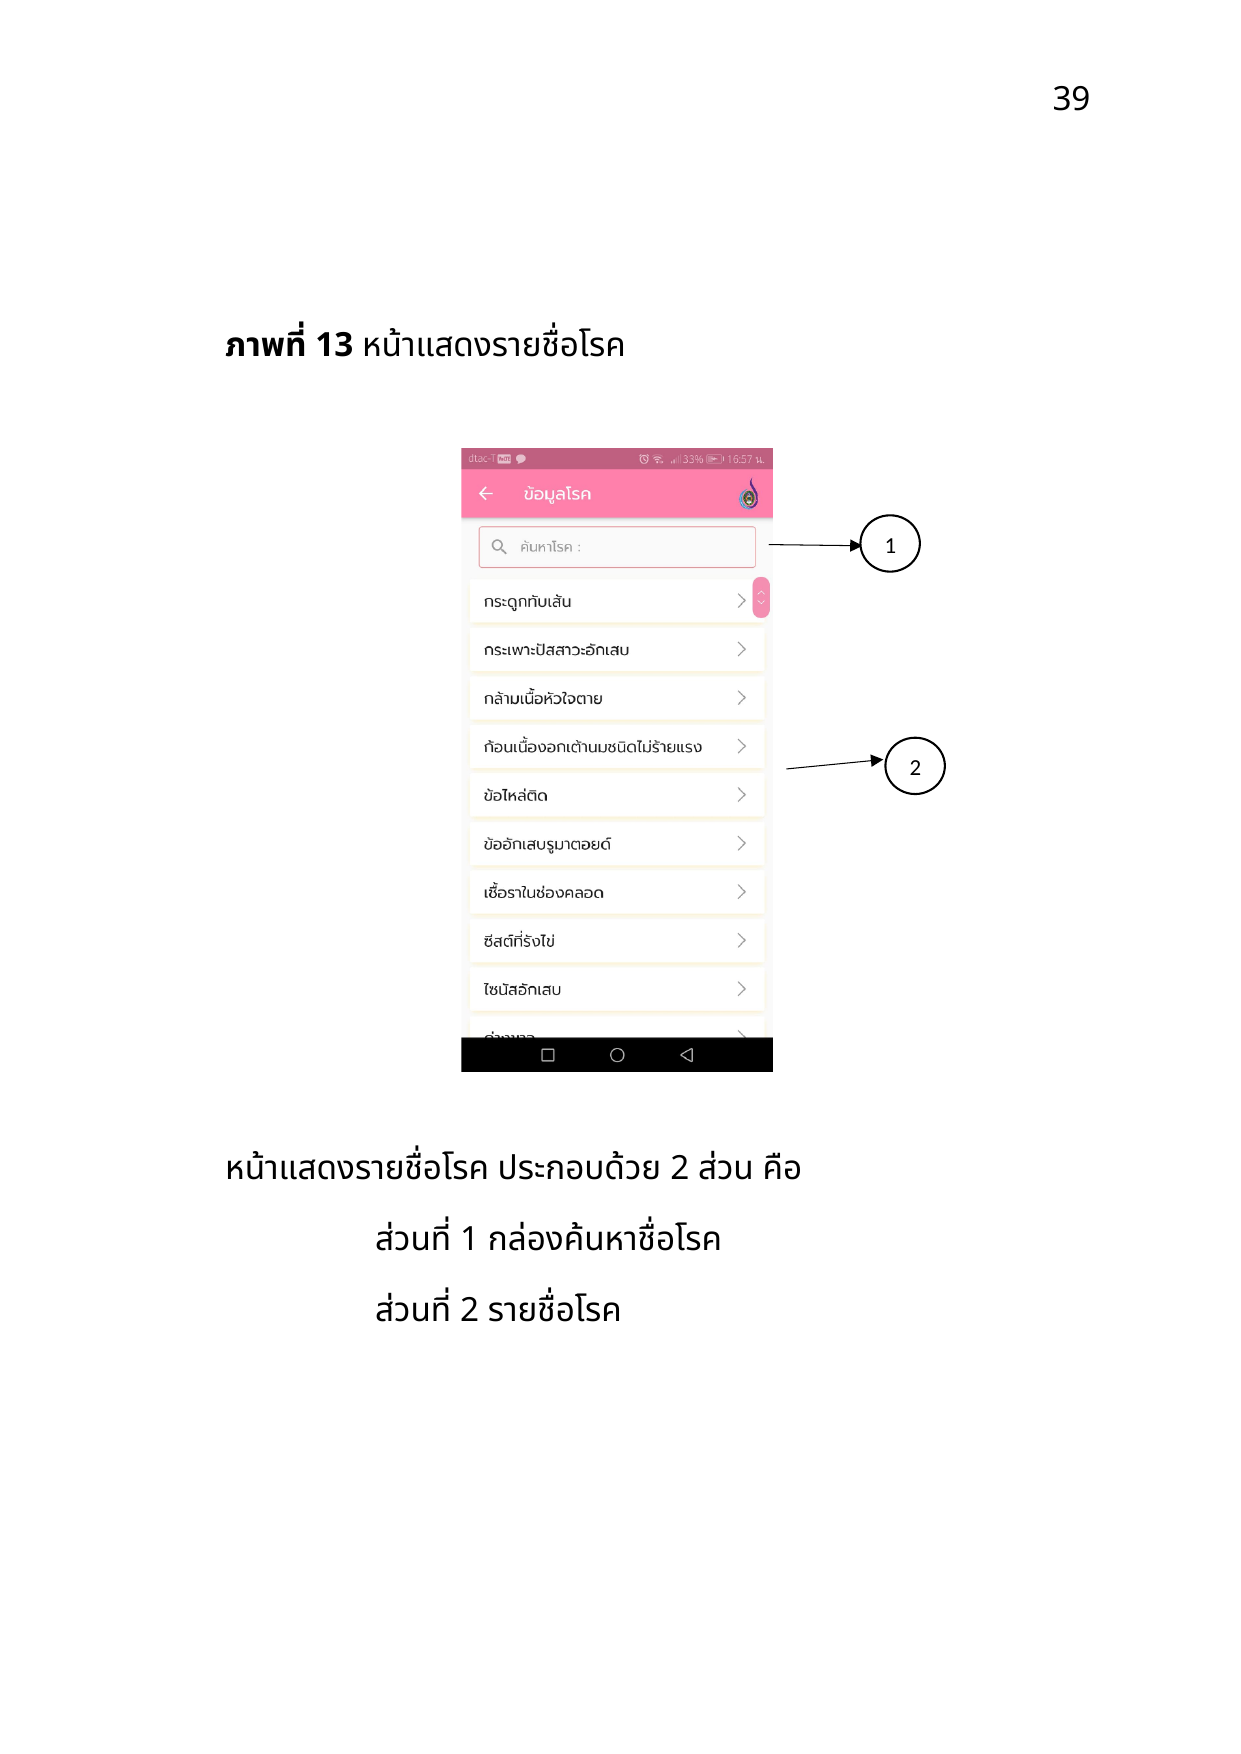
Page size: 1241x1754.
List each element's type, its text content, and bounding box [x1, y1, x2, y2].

picture [461, 448, 773, 1072]
text ส่วนที่ 2 รายชื่อโรค [300, 1285, 1090, 1336]
text ภาพที่ 13 หน้าแสดงรายชื่อโรค [225, 321, 1090, 372]
text หน้าแสดงรายชื่อโรค ประกอบด้วย 2 ส่วน คือ [225, 1144, 1090, 1194]
text ส่วนที่ 1 กล่องค้นหาชื่อโรค [300, 1215, 1090, 1266]
